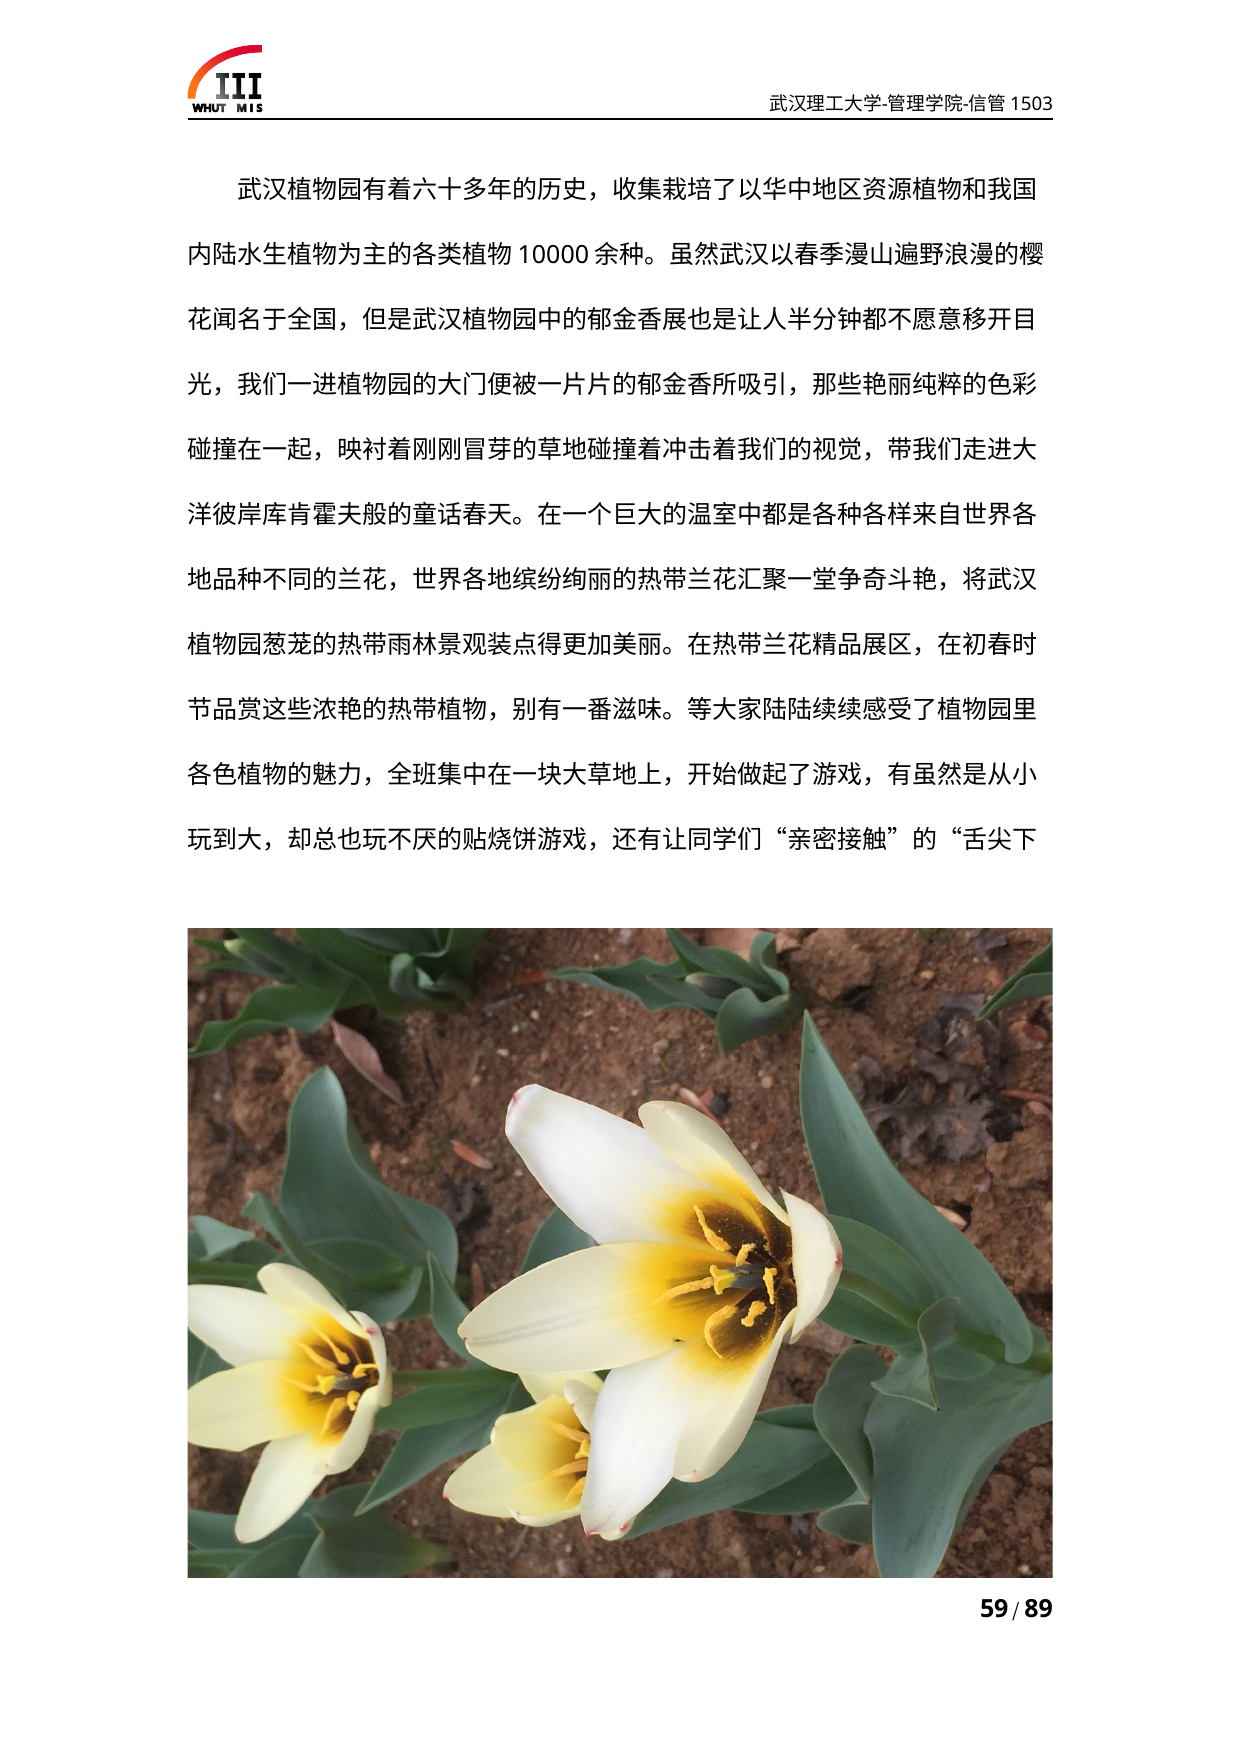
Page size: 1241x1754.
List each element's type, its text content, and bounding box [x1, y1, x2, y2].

picture [187, 928, 1053, 1578]
picture [187, 45, 264, 116]
text 武汉植物园有着六十多年的历史，收集栽培了以华中地区资源植物和我国内陆水生植物为主的各类植物10000余种。虽然武汉以春季漫山遍野浪漫的樱花闻名于全国，但是武汉植物园中的郁金香展也是让人半分钟都不愿意移开目光，我们一进植物园的大门便被一片片的郁金香所吸引，那些艳丽纯粹的色彩碰撞在一起，映衬着刚刚冒芽的草地碰撞着冲击着我们的视觉，带我们走进大洋彼岸库肯霍夫般的童话春天。在一个巨大的温室中都是各种各样来自世界各地品种不同的兰花，世界各地缤纷绚丽的热带兰花汇聚一堂争奇斗艳，将武汉植物园葱茏的热带雨林景观装点得更加美丽。在热带兰花精品展区，在初春时节品赏这些浓艳的热带植物，别有一番滋味。等大家陆陆续续感受了植物园里各色植物的魅力，全班集中在一块大草地上，开始做起了游戏，有虽然是从小玩到大，却总也玩不厌的贴烧饼游戏，还有让同学们“亲密接触”的“舌尖下的水的搬运工”，大家在一起嬉戏打闹，给这个春天加上了更加温馨的气氛。 [187, 156, 1053, 871]
